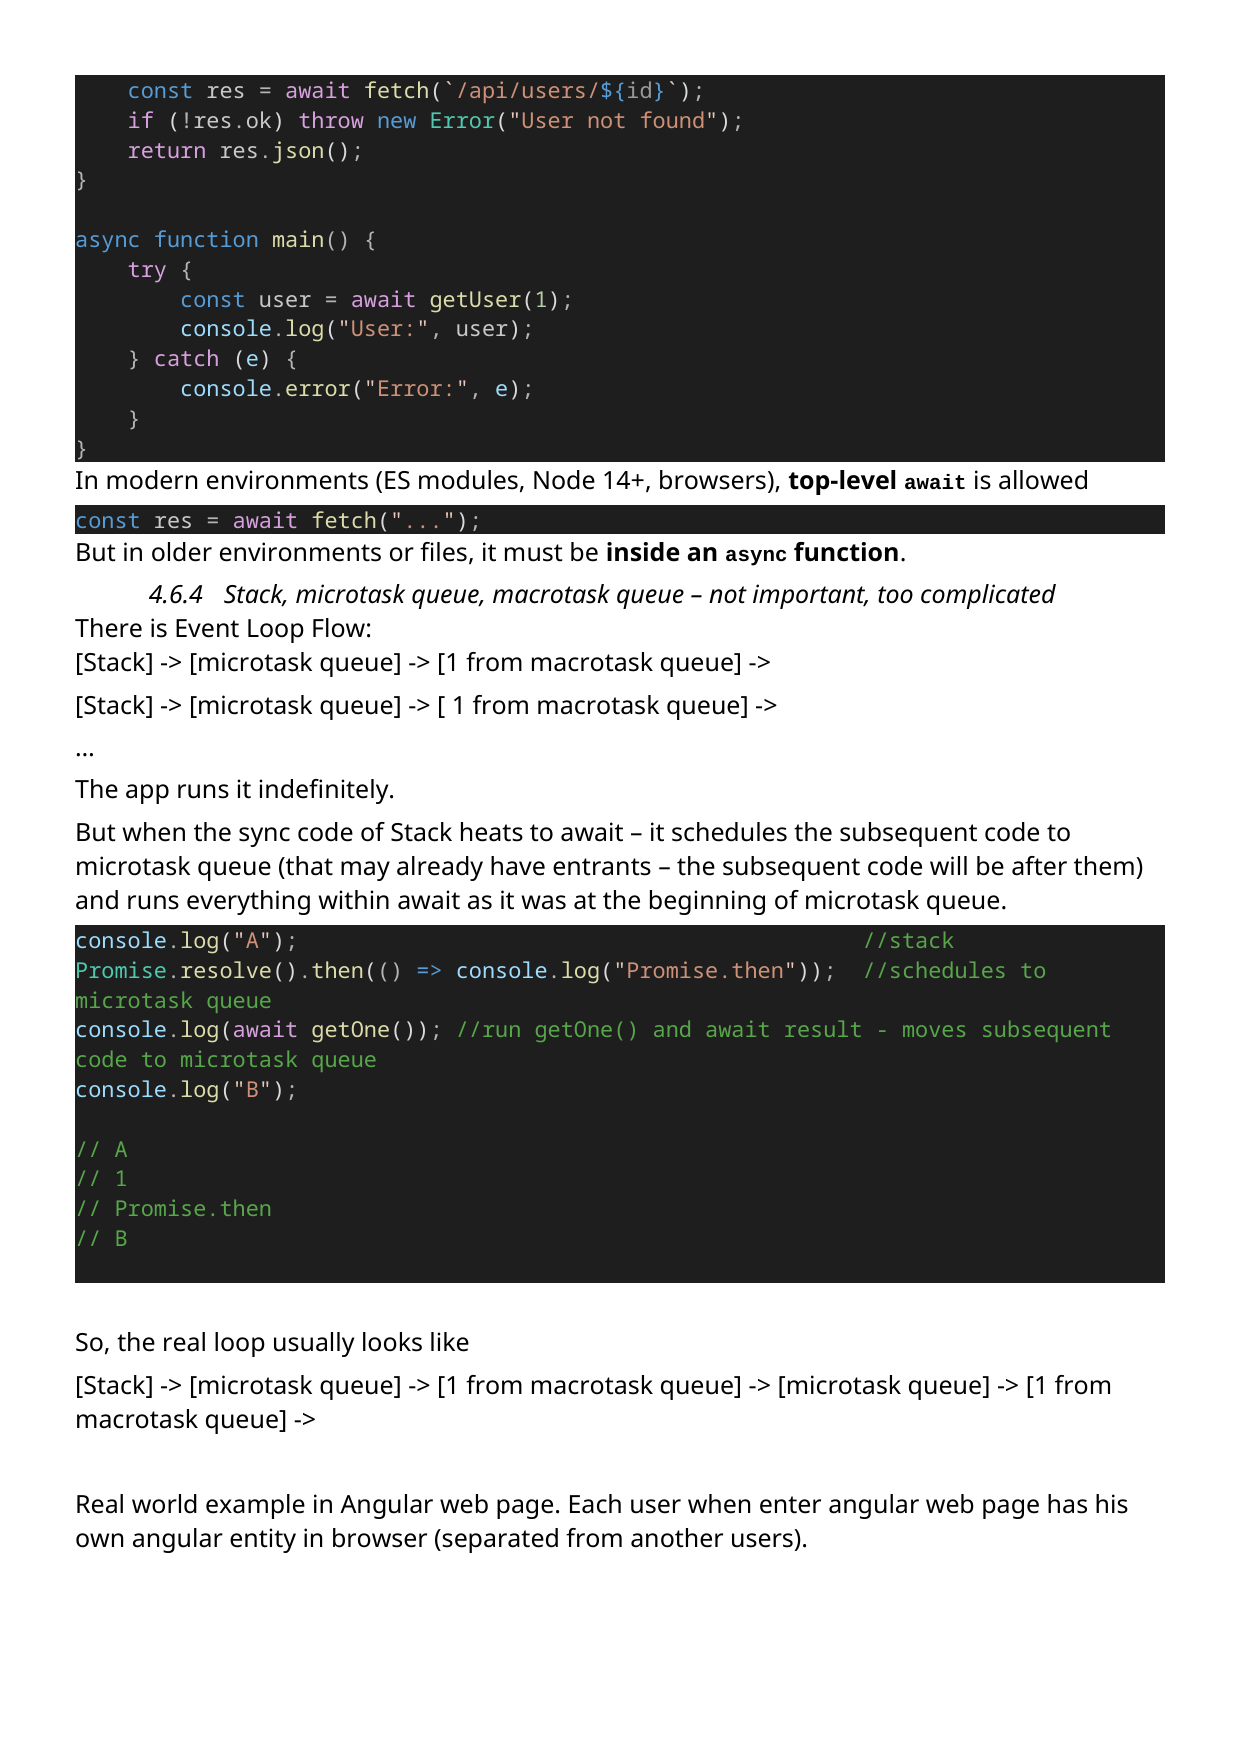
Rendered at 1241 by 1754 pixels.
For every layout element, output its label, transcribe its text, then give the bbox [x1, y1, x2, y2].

text console.log("A"); //stack [75, 925, 1165, 955]
text In modern environments (ES modules, Node 14+, browsers), top-level await is allowed [75, 462, 1165, 496]
text async function main() { [75, 224, 1165, 254]
text // B [75, 1223, 1165, 1253]
text … [75, 730, 1165, 764]
text // A [75, 1134, 1165, 1163]
text const res = await fetch(`/api/users/${id}`); [75, 75, 1165, 105]
text console.error("Error:", e); [75, 373, 1165, 403]
text } [75, 432, 1165, 462]
text } catch (e) { [75, 343, 1165, 373]
text } [75, 164, 1165, 194]
text The app runs it indefinitely. [75, 772, 1165, 806]
subtitle Stack, microtask queue, macrotask queue – not important, too complicated [149, 577, 1165, 611]
text [Stack] -> [microtask queue] -> [ 1 from macrotask queue] -> [75, 687, 1165, 721]
text if (!res.ok) throw new Error("User not found"); [75, 105, 1165, 134]
text // Promise.then [75, 1193, 1165, 1223]
text console.log("User:", user); [75, 313, 1165, 343]
text // 1 [75, 1163, 1165, 1193]
text [Stack] -> [microtask queue] -> [1 from macrotask queue] -> [microtask queue] -> [1 from macrotask queue] -> [75, 1367, 1165, 1436]
text const res = await fetch("..."); [75, 505, 1165, 534]
text Real world example in Angular web page. Each user when enter angular web page has his own angular entity in browser (separated from another users). [75, 1486, 1165, 1554]
text return res.json(); [75, 134, 1165, 164]
text There is Event Loop Flow: [Stack] -> [microtask queue] -> [1 from macrotask queue] -> [75, 611, 1165, 679]
text But when the sync code of Stack heats to await – it schedules the subsequent code to microtask queue (that may already have entrants – the subsequent code will be after them) and runs everything within await as it was at the beginning of microtask queue. [75, 814, 1165, 917]
text But in older environments or files, it must be inside an async function. [75, 534, 1165, 568]
text const user = await getUser(1); [75, 283, 1165, 313]
text So, the real loop usually looks like [75, 1325, 1165, 1359]
text console.log("B"); [75, 1074, 1165, 1104]
text Promise.resolve().then(() => console.log("Promise.then")); //schedules to microtask queue [75, 955, 1165, 1014]
text try { [75, 254, 1165, 283]
text console.log(await getOne()); //run getOne() and await result - moves subsequent code to microtask queue [75, 1014, 1165, 1074]
text } [75, 403, 1165, 432]
